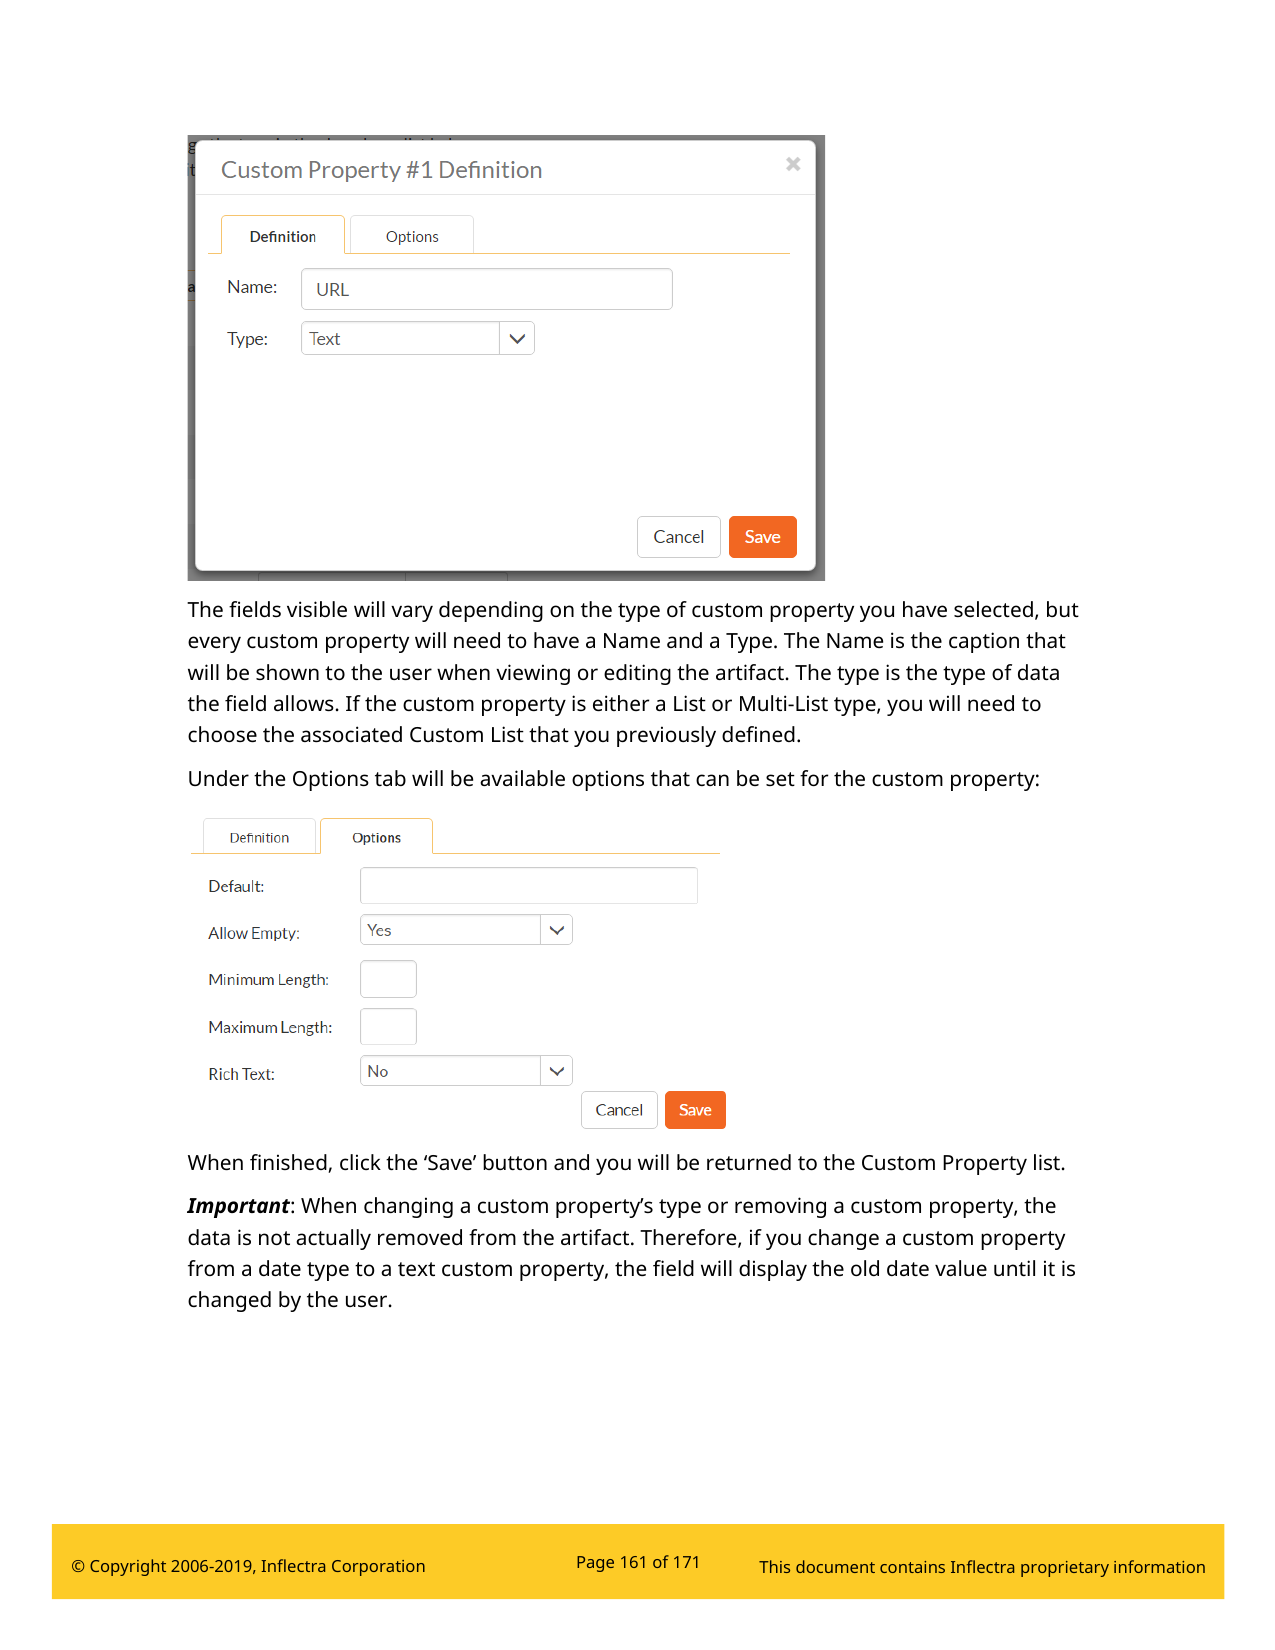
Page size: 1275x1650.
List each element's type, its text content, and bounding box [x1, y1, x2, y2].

text The fields visible will vary depending on the type of custom property you have selected, but every custom property will need to have a Name and a Type. The Name is the caption that will be shown to the user when viewing or editing the artifact. The type is the type of data the field allows. If the custom property is either a List or Multi-List type, you will need to choose the associated Custom List that you previously defined. [187, 595, 1087, 749]
text When finished, click the ‘Save’ button and you will be returned to the Custom Property list. [187, 1148, 1087, 1176]
text Under the Options tab will be available options that can be set for the custom property: [187, 764, 1087, 792]
picture [187, 135, 826, 581]
picture [187, 807, 735, 1133]
text Important: When changing a custom property’s type or removing a custom property, the data is not actually removed from the artifact. Therefore, if you change a custom property from a date type to a text custom property, the field will display the old date value until it is changed by the user. [187, 1191, 1087, 1313]
